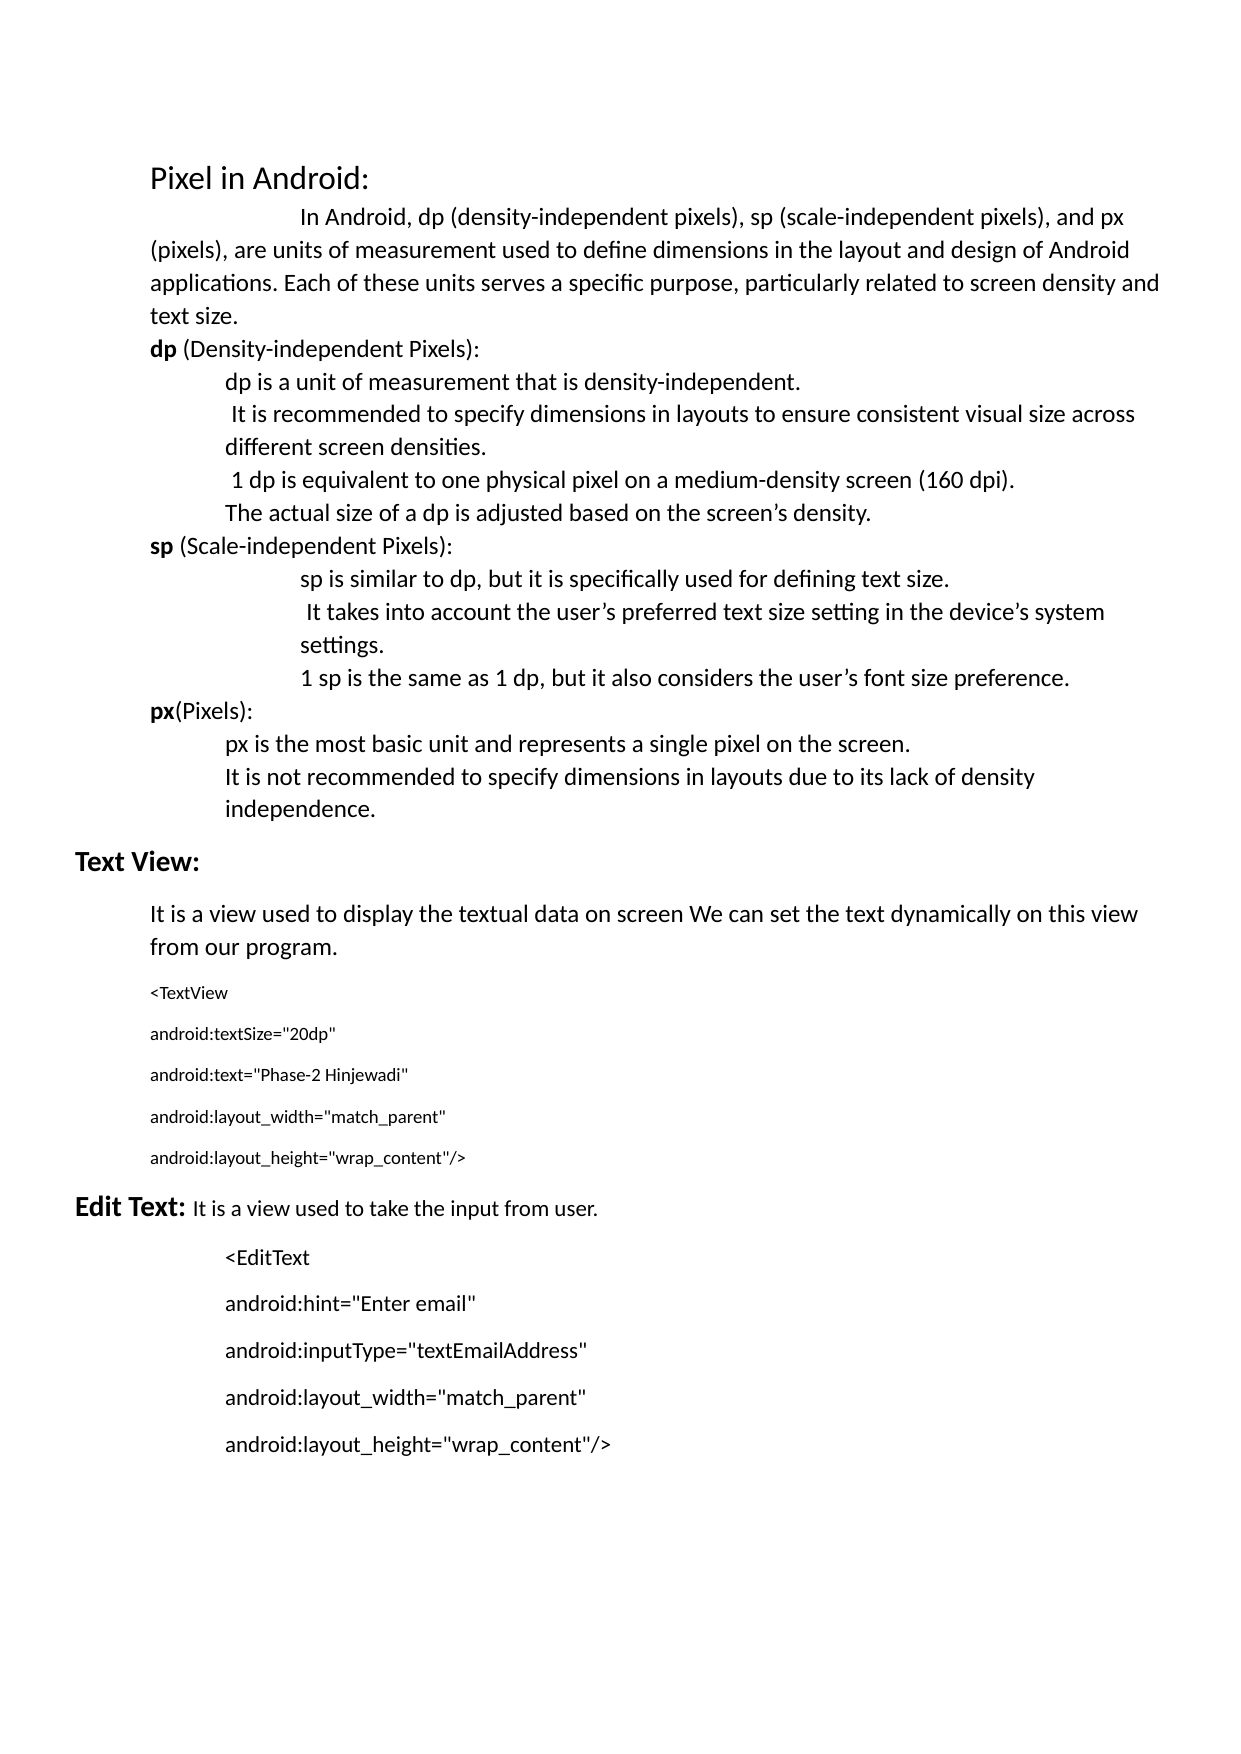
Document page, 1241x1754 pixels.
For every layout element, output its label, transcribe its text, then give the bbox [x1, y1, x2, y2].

text <TextView [150, 981, 1165, 1004]
text <EditText [75, 1243, 1165, 1271]
list It takes into account the user’s preferred text size setting in the device’s system settings. [300, 596, 1165, 659]
list dp (Density-independent Pixels): [150, 333, 1165, 363]
list 1 dp is equivalent to one physical pixel on a medium-density screen (160 dpi). [150, 464, 1165, 495]
list In Android, dp (density-independent pixels), sp (scale-independent pixels), and px (pixels), are units of measurement used to define dimensions in the layout and design of Android applications. Each of these units serves a specific purpose, particularly related to screen density and text size. [150, 201, 1165, 330]
text android:layout_height="wrap_content"/> [150, 1430, 1165, 1458]
list 1 sp is the same as 1 dp, but it also considers the user’s font size preference. [150, 662, 1165, 692]
text Edit Text: It is a view used to take the input from user. [75, 1188, 1165, 1223]
text android:layout_height="wrap_content"/> [150, 1146, 1165, 1169]
list The actual size of a dp is adjusted based on the screen’s density. [150, 497, 1165, 528]
text android:text="Phase-2 Hinjewadi" [150, 1063, 1165, 1086]
text android:layout_width="match_parent" [150, 1105, 1165, 1128]
list dp is a unit of measurement that is density-independent. [150, 366, 1165, 396]
text It is a view used to display the textual data on screen We can set the text dynamically on this view from our program. [150, 898, 1165, 962]
text android:layout_width="match_parent" [150, 1383, 1165, 1411]
text android:textSize="20dp" [150, 1022, 1165, 1045]
text android:hint="Enter email" [150, 1289, 1165, 1318]
text android:inputType="textEmailAddress" [150, 1336, 1165, 1364]
list px(Pixels): [150, 695, 1165, 725]
list It is recommended to specify dimensions in layouts to ensure consistent visual size across different screen densities. [225, 399, 1165, 462]
list Pixel in Android: [150, 157, 1165, 198]
text Text View: [75, 843, 1165, 879]
list sp (Scale-independent Pixels): [150, 530, 1165, 561]
list px is the most basic unit and represents a single pixel on the screen. [150, 728, 1165, 758]
list sp is similar to dp, but it is specifically used for defining text size. [150, 563, 1165, 594]
list It is not recommended to specify dimensions in layouts due to its lack of density independence. [225, 761, 1165, 824]
